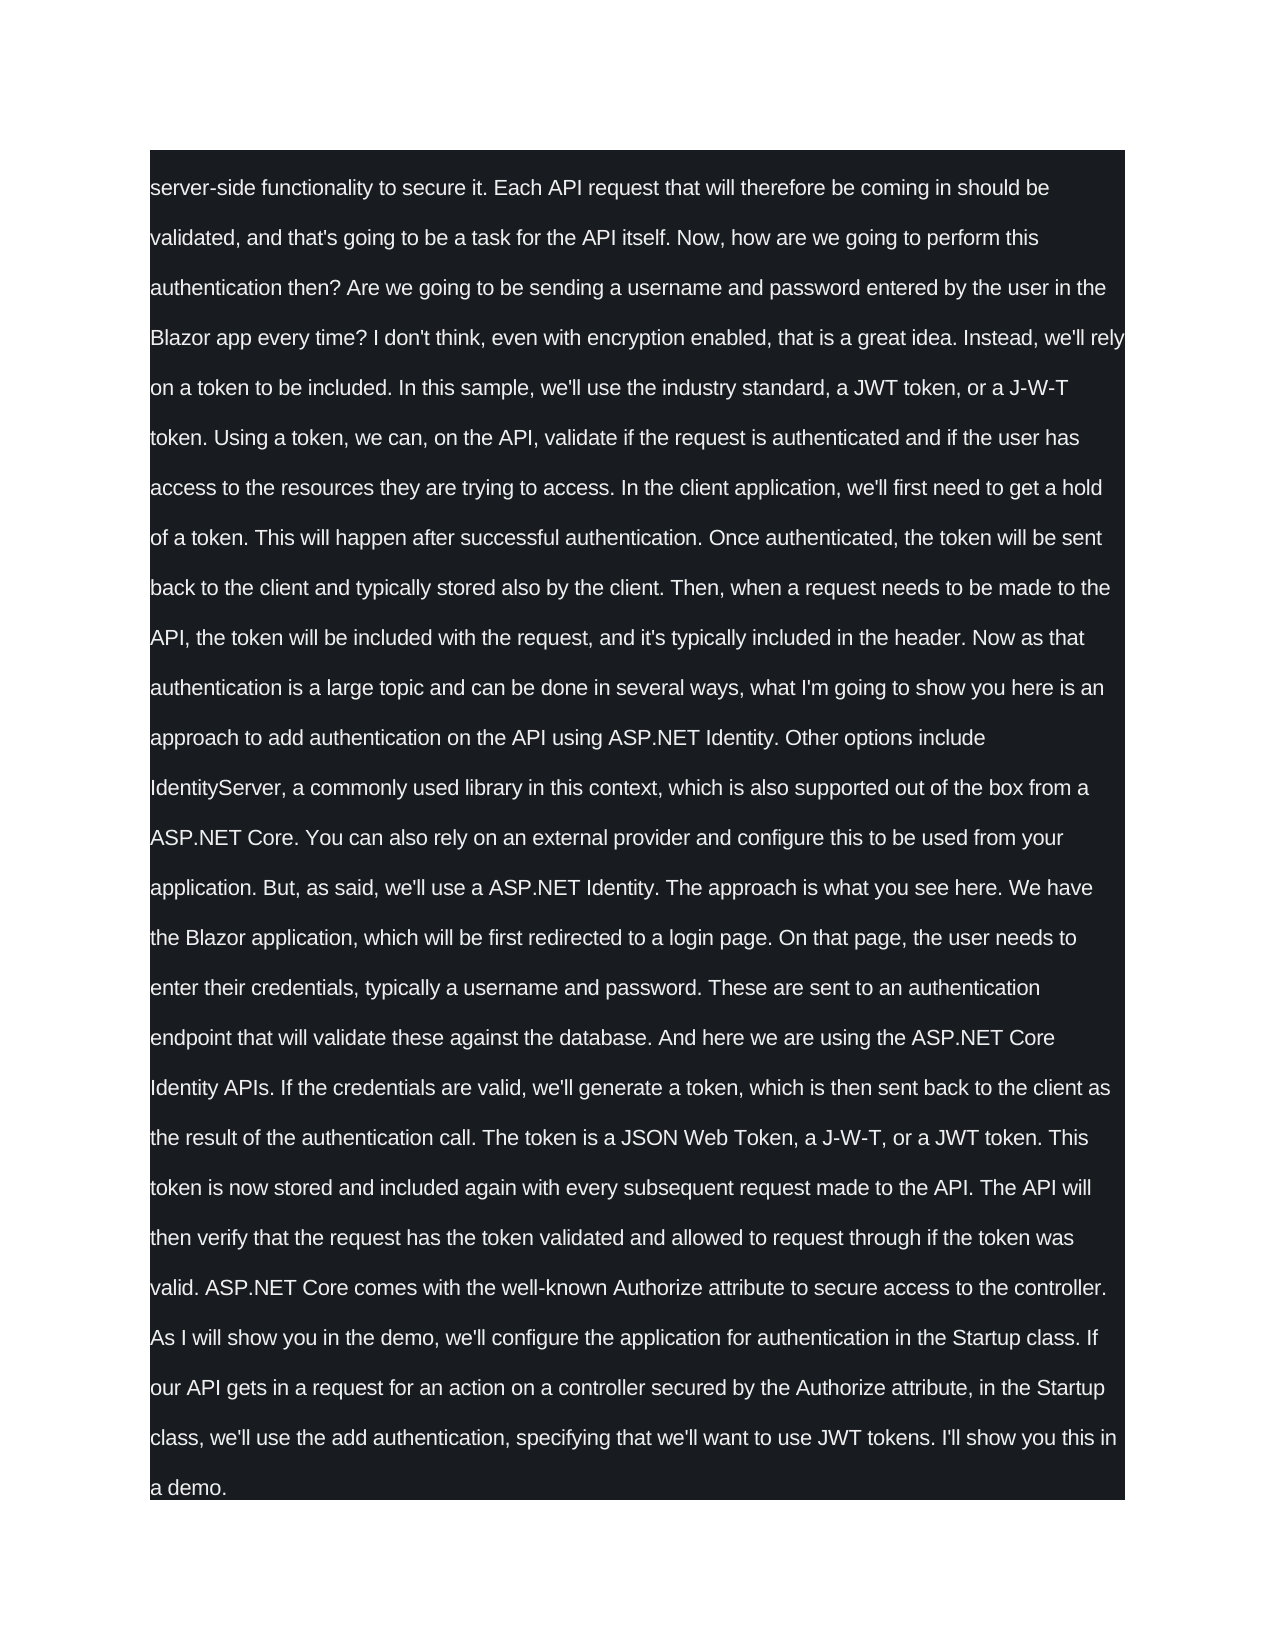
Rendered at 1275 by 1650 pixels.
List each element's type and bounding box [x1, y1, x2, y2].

text [150, 150, 1125, 1500]
